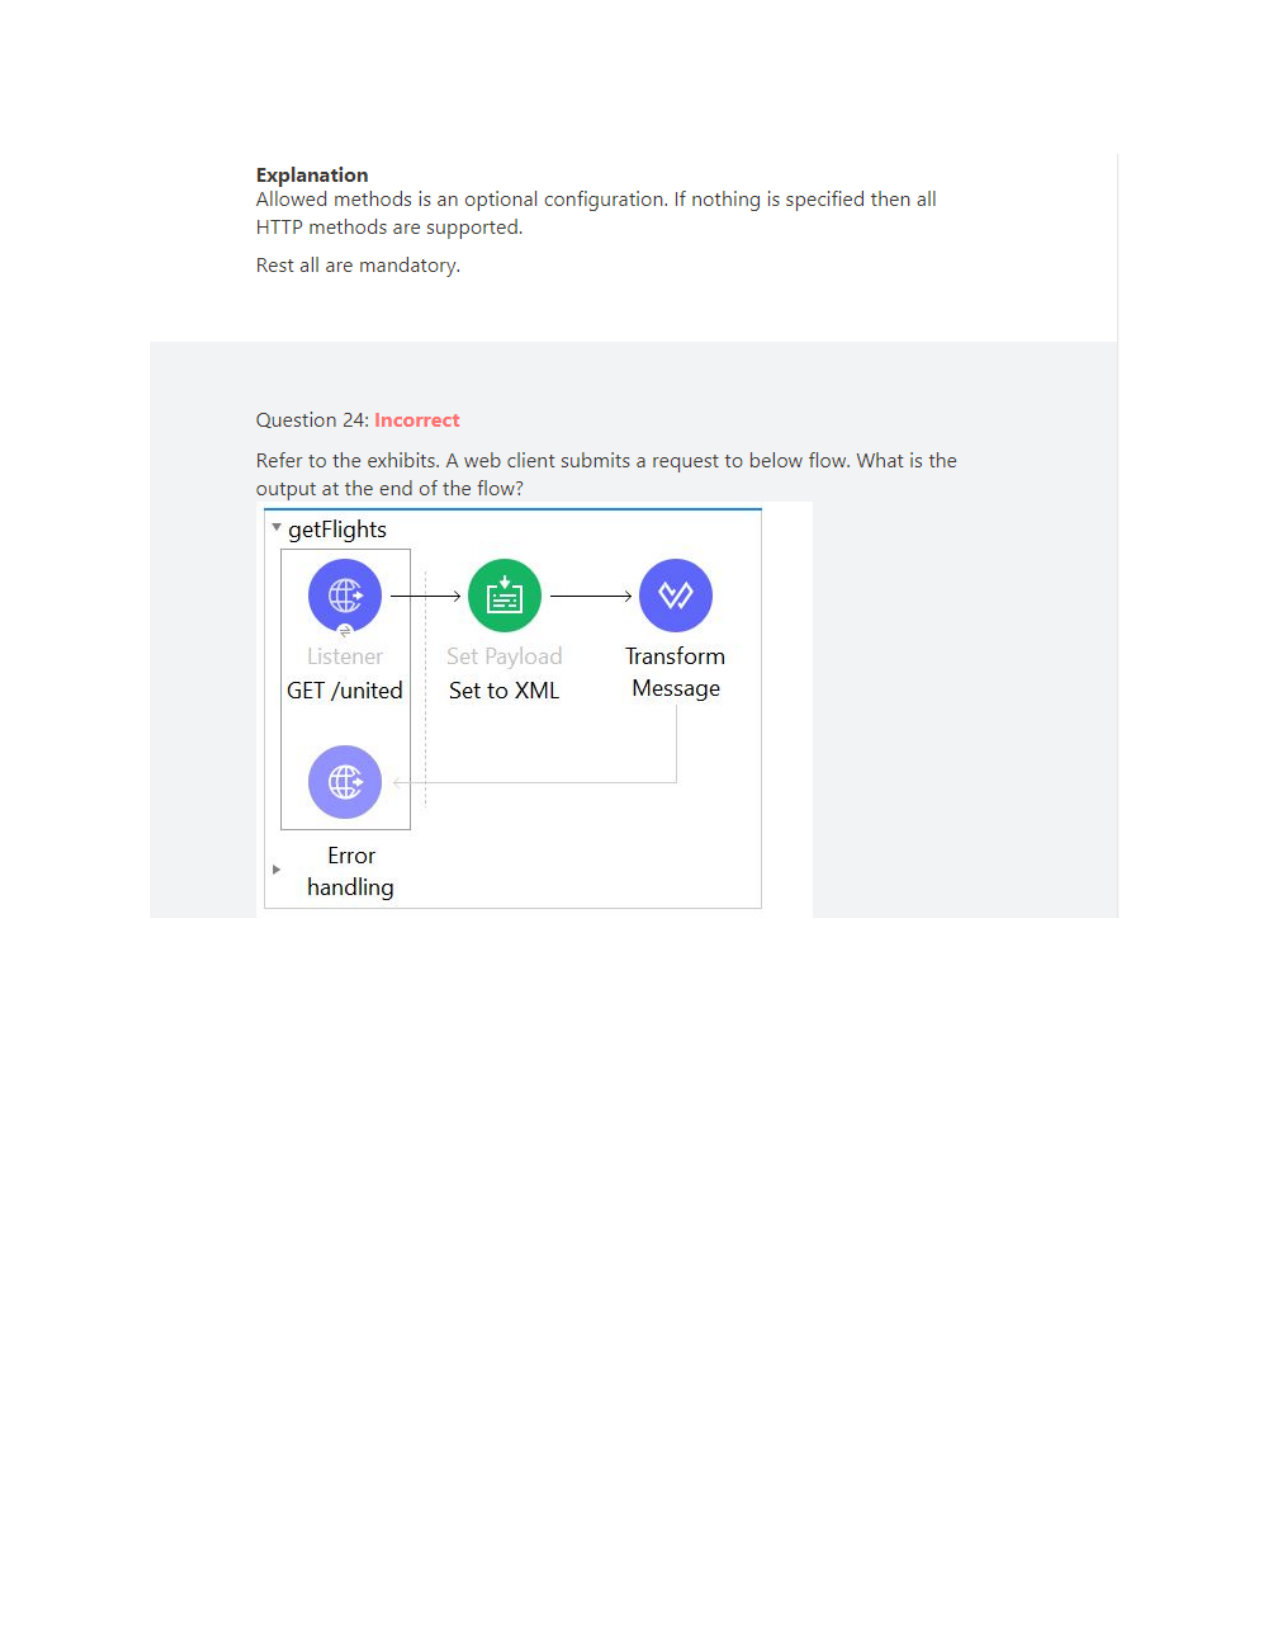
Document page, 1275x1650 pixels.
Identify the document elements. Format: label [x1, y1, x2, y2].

picture [150, 150, 1125, 918]
